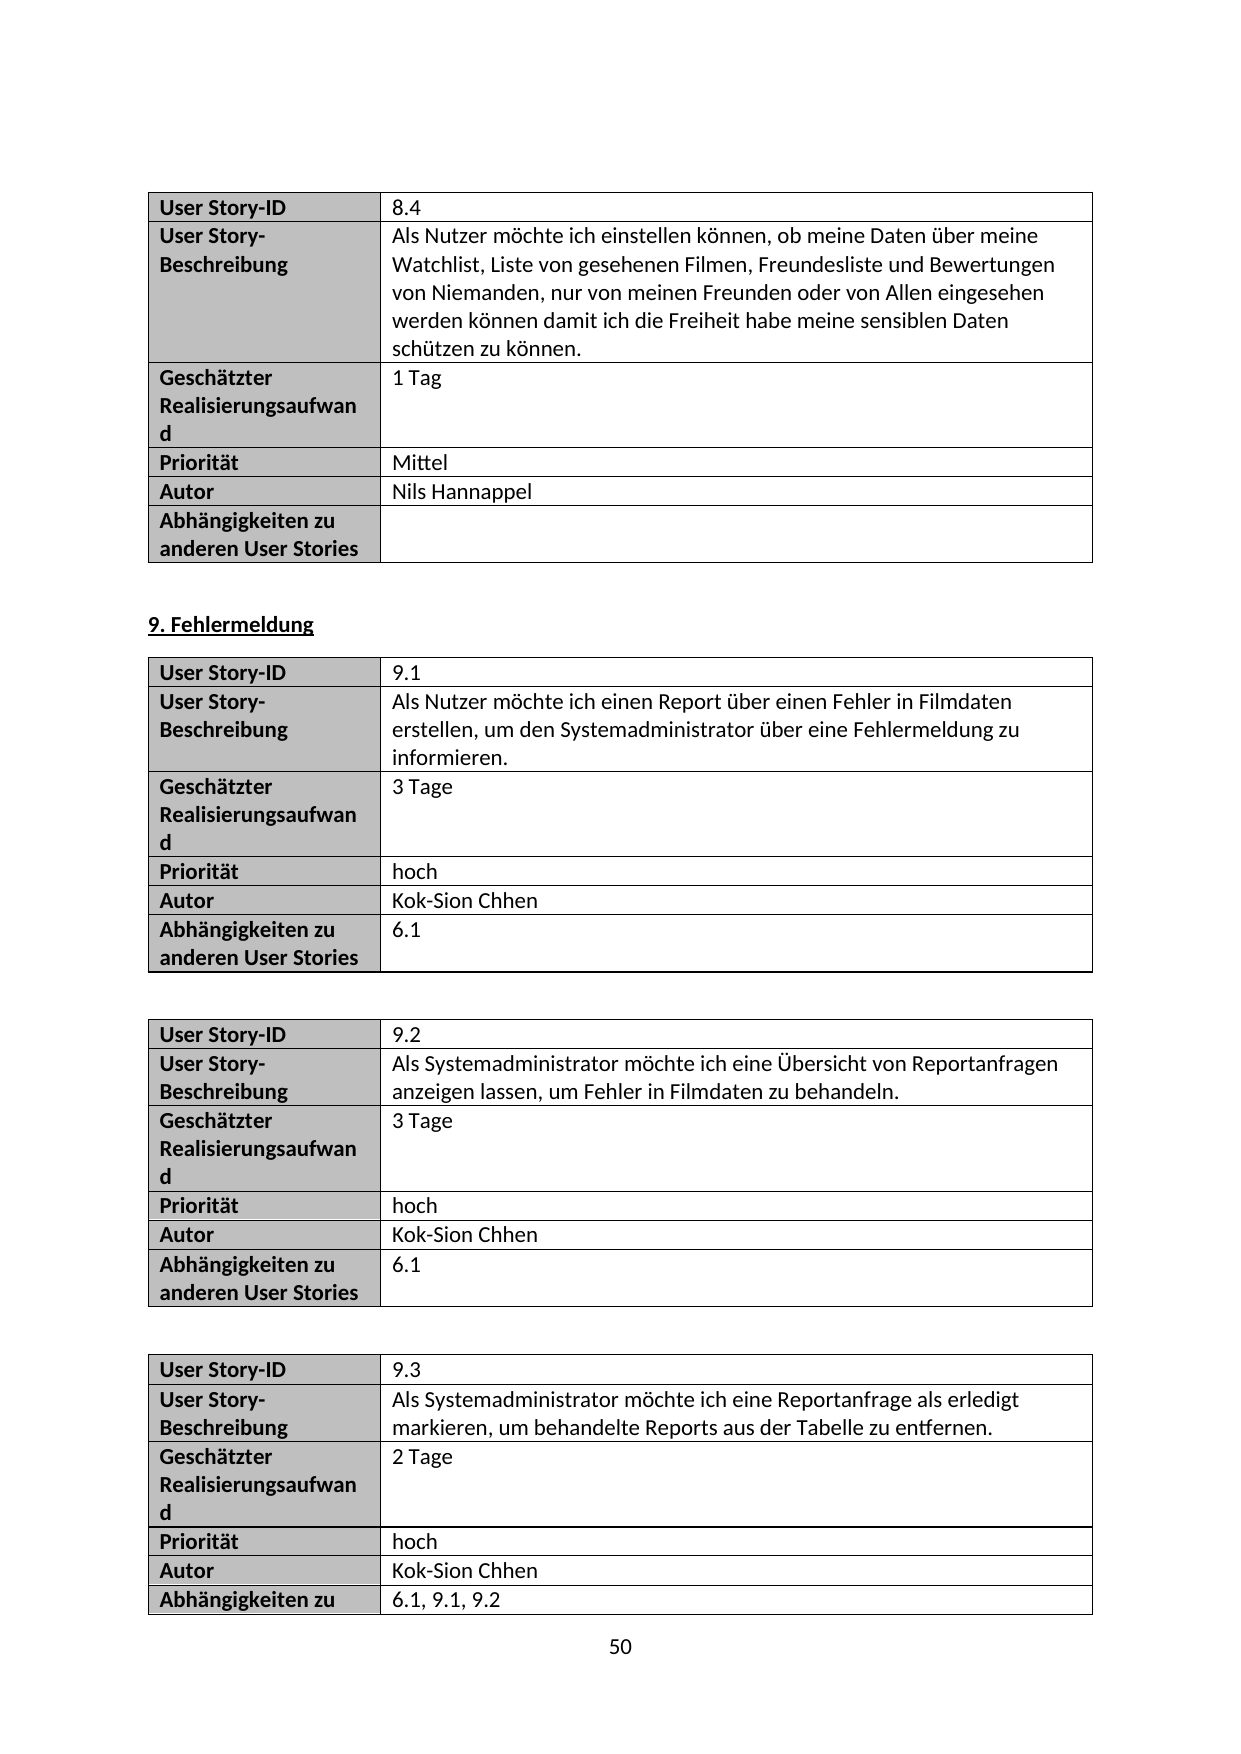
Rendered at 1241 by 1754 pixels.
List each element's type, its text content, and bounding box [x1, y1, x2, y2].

table_cell Geschätzter Realisierungsaufwand [149, 772, 380, 856]
table_cell [381, 506, 1092, 562]
table_header 8.4 [381, 193, 1092, 221]
table_cell Abhängigkeiten zu anderen User Stories [149, 506, 380, 562]
table_cell Priorität [149, 1528, 380, 1555]
table_cell 3 Tage [381, 1106, 1092, 1191]
text 9. Fehlermeldung [148, 610, 1093, 638]
table_header 9.1 [381, 658, 1092, 686]
table_cell Als Systemadministrator möchte ich eine Übersicht von Reportanfragen anzeigen lassen, um Fehler in Filmdaten zu behandeln. [381, 1049, 1092, 1105]
table_cell User Story-Beschreibung [149, 1049, 380, 1105]
table_header User Story-ID [149, 1020, 380, 1048]
table_header 9.2 [381, 1020, 1092, 1048]
table_cell 6.1 [381, 915, 1092, 971]
table_cell Als Nutzer möchte ich einstellen können, ob meine Daten über meine Watchlist, Liste von gesehenen Filmen, Freundesliste und Bewertungen von Niemanden, nur von meinen Freunden oder von Allen eingesehen werden können damit ich die Freiheit habe meine sensiblen Daten schützen zu können. [381, 222, 1092, 362]
table_cell hoch [381, 1528, 1092, 1555]
table_header User Story-ID [149, 193, 380, 221]
table_cell Autor [149, 1556, 380, 1584]
table_cell Geschätzter Realisierungsaufwand [149, 1106, 380, 1191]
table_cell Priorität [149, 1192, 380, 1219]
table_cell 6.1, 9.1, 9.2 [381, 1586, 1092, 1613]
table_cell User Story-Beschreibung [149, 222, 380, 362]
table_cell User Story-Beschreibung [149, 687, 380, 771]
table_cell Kok-Sion Chhen [381, 1556, 1092, 1584]
table_header User Story-ID [149, 658, 380, 686]
table_cell Kok-Sion Chhen [381, 1221, 1092, 1249]
table_cell hoch [381, 857, 1092, 885]
table_cell 3 Tage [381, 772, 1092, 856]
table_cell 2 Tage [381, 1442, 1092, 1526]
table_cell 6.1 [381, 1250, 1092, 1306]
table_cell Autor [149, 886, 380, 914]
table_cell Autor [149, 1221, 380, 1249]
table_cell Mittel [381, 448, 1092, 476]
table_cell Abhängigkeiten zu anderen User Stories [149, 1250, 380, 1306]
table_cell User Story-Beschreibung [149, 1385, 380, 1441]
table_header User Story-ID [149, 1355, 380, 1384]
table_cell Als Nutzer möchte ich einen Report über einen Fehler in Filmdaten erstellen, um den Systemadministrator über eine Fehlermeldung zu informieren. [381, 687, 1092, 771]
table_cell Geschätzter Realisierungsaufwand [149, 363, 380, 447]
table_cell Geschätzter Realisierungsaufwand [149, 1442, 380, 1526]
table_cell hoch [381, 1192, 1092, 1219]
table_cell Als Systemadministrator möchte ich eine Reportanfrage als erledigt markieren, um behandelte Reports aus der Tabelle zu entfernen. [381, 1385, 1092, 1441]
table_header 9.3 [381, 1355, 1092, 1384]
table_cell Priorität [149, 448, 380, 476]
table_cell Priorität [149, 857, 380, 885]
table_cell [149, 1586, 380, 1613]
table_cell Abhängigkeiten zu anderen User Stories [149, 915, 380, 971]
table_cell Nils Hannappel [381, 477, 1092, 505]
table_cell 1 Tag [381, 363, 1092, 447]
table_cell Autor [149, 477, 380, 505]
table_cell Kok-Sion Chhen [381, 886, 1092, 914]
